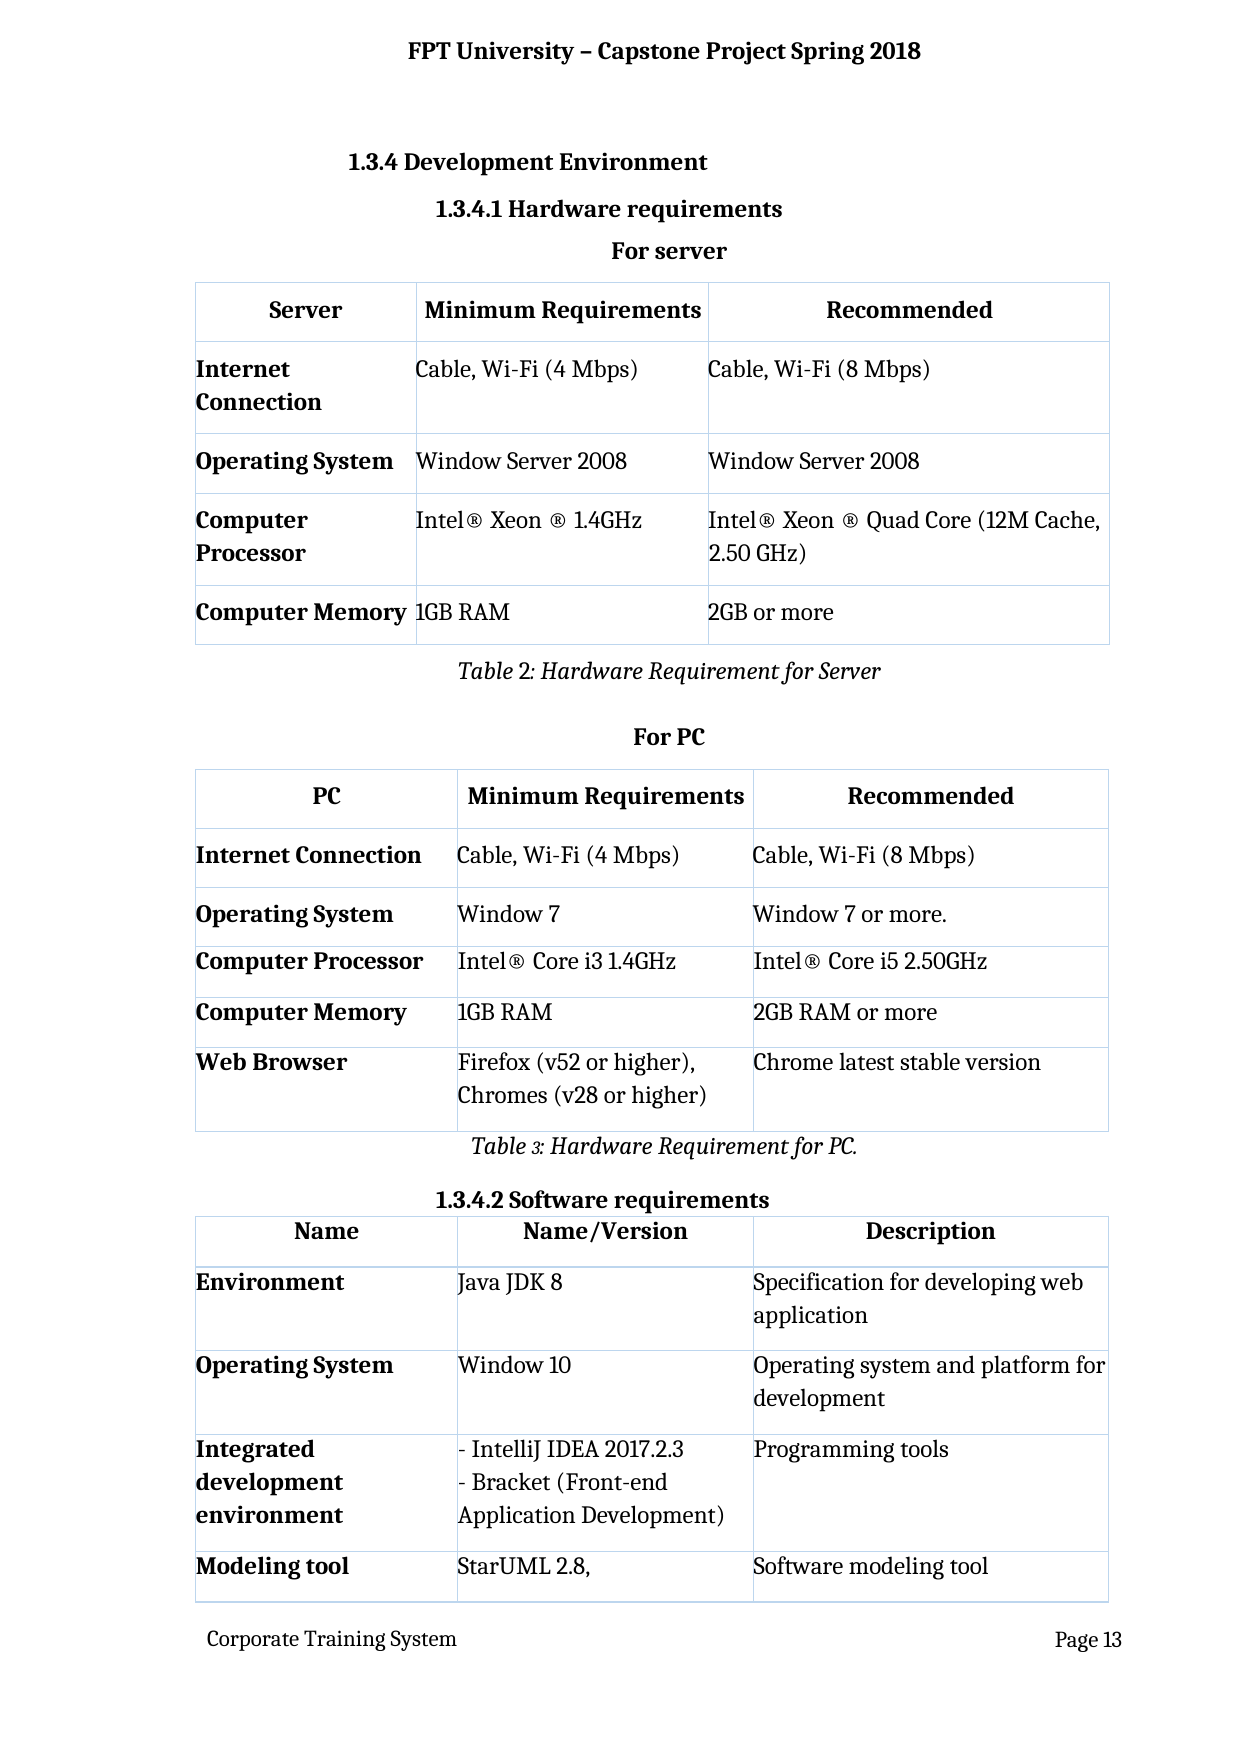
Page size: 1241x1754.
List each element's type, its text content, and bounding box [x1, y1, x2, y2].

table_cell Operating system and platform for development [754, 1351, 1108, 1434]
table_cell 2GB RAM or more [754, 998, 1108, 1047]
table_header Recommended [709, 283, 1109, 341]
table_cell Operating System [196, 434, 416, 492]
table_cell Java JDK 8 [458, 1268, 753, 1350]
text Table 3: Hardware Requirement for PC. [207, 1132, 1122, 1161]
table_cell Environment [196, 1268, 457, 1350]
text For server [215, 237, 1124, 265]
table_cell - IntelliJ IDEA 2017.2.3 - Bracket (Front-end Application Development) [458, 1435, 753, 1551]
table_cell Window 10 [458, 1351, 753, 1434]
table_cell Web Browser [196, 1048, 457, 1131]
table_header Server [196, 283, 416, 341]
table_header PC [196, 770, 457, 828]
table_cell Modeling tool [196, 1552, 457, 1601]
table_cell Firefox (v52 or higher), Chromes (v28 or higher) [458, 1048, 753, 1131]
table_cell 2GB or more [709, 586, 1109, 643]
table_cell Window Server 2008 [417, 434, 708, 492]
table_header Description [754, 1217, 1108, 1266]
table_header Name/Version [458, 1217, 753, 1266]
table_cell Intel® Xeon ® 1.4GHz [417, 494, 708, 584]
table_cell Computer Memory [196, 998, 457, 1047]
table_header Recommended [754, 770, 1108, 828]
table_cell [754, 1552, 1108, 1601]
table_cell Chrome latest stable version [754, 1048, 1108, 1131]
table_header Name [196, 1217, 457, 1266]
table_cell Integrated development environment [196, 1435, 457, 1551]
table_header Minimum Requirements [458, 770, 753, 828]
table_cell Computer Processor [196, 947, 457, 997]
table_cell Cable, Wi-Fi (4 Mbps) [417, 342, 708, 433]
table_cell Programming tools [754, 1435, 1108, 1551]
subtitle 1.3.4.2 Software requirements [436, 1186, 1124, 1215]
table_cell 1GB RAM [458, 998, 753, 1047]
table_cell Intel® Core i3 1.4GHz [458, 947, 753, 997]
table_cell Cable, Wi-Fi (4 Mbps) [458, 829, 753, 887]
table_cell Intel® Xeon ® Quad Core (12M Cache, 2.50 GHz) [709, 494, 1109, 584]
table_cell Operating System [196, 1351, 457, 1434]
table_cell Internet Connection [196, 342, 416, 433]
table_cell Computer Memory [196, 586, 416, 643]
table_cell Window Server 2008 [709, 434, 1109, 492]
table_cell Window 7 or more. [754, 888, 1108, 946]
table_cell Operating System [196, 888, 457, 946]
table_cell Computer Processor [196, 494, 416, 584]
table_cell Cable, Wi-Fi (8 Mbps) [754, 829, 1108, 887]
text For PC [215, 723, 1124, 752]
table_cell Internet Connection [196, 829, 457, 887]
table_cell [458, 1552, 753, 1601]
table_cell Intel® Core i5 2.50GHz [754, 947, 1108, 997]
subtitle 1.3.4.1 Hardware requirements [436, 195, 1124, 224]
table_header Minimum Requirements [417, 283, 708, 341]
table_cell Cable, Wi-Fi (8 Mbps) [709, 342, 1109, 433]
table_cell Specification for developing web application [754, 1268, 1108, 1350]
text 1.3.4 Development Environment [216, 148, 1124, 176]
text Table 2: Hardware Requirement for Server [215, 657, 1124, 686]
table_cell Window 7 [458, 888, 753, 946]
table_cell 1GB RAM [417, 586, 708, 643]
